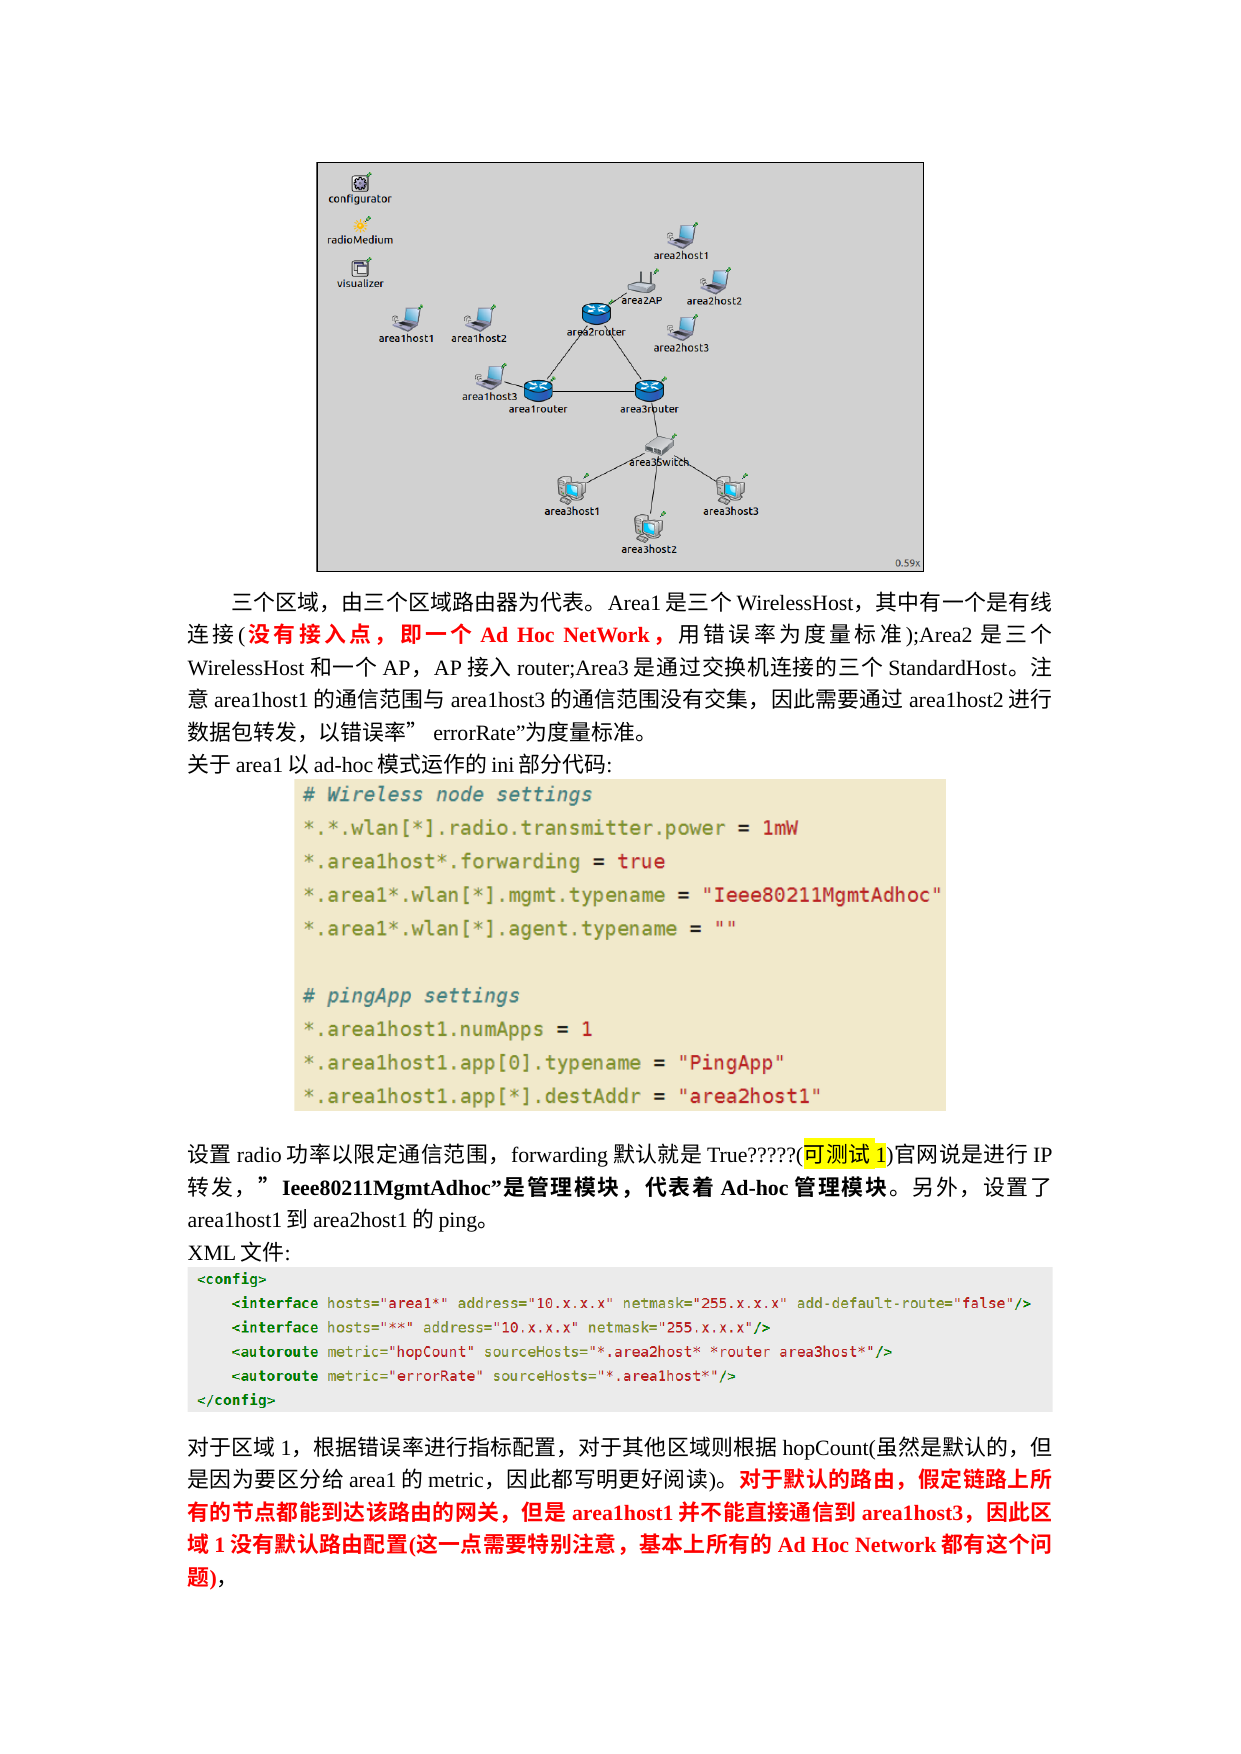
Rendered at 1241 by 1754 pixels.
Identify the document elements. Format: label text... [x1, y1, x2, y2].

text 关于area1以ad-hoc模式运作的ini部分代码: [187, 747, 1053, 779]
picture [316, 162, 924, 572]
text 三个区域，由三个区域路由器为代表。Area1是三个WirelessHost，其中有一个是有线连接(没有接入点，即一个Ad Hoc NetWork，用错误率为度量标准);Area2是三个WirelessHost和一个AP，AP接入router;Area3是通过交换机连接的三个StandardHost。注意area1host1的通信范围与area1host3的通信范围没有交集，因此需要通过area1host2进行数据包转发，以错误率” errorRate”为度量标准。 [187, 584, 1053, 747]
text 设置radio功率以限定通信范围，forwarding默认就是True?????(可测试1)官网说是进行IP转发，”Ieee80211MgmtAdhoc”是管理模块，代表着Ad-hoc管理模块。另外，设置了area1host1到area2host1的ping。 [187, 1137, 1053, 1234]
text XML文件: [187, 1234, 1053, 1267]
picture [187, 1267, 1053, 1412]
text 对于区域1，根据错误率进行指标配置，对于其他区域则根据hopCount(虽然是默认的，但是因为要区分给area1的metric，因此都写明更好阅读)。对于默认的路由，假定链路上所有的节点都能到达该路由的网关，但是area1host1并不能直接通信到area1host3，因此区域1没有默认路由配置(这一点需要特别注意，基本上所有的Ad Hoc Network都有这个问题)， [187, 1429, 1053, 1592]
picture [294, 779, 946, 1111]
